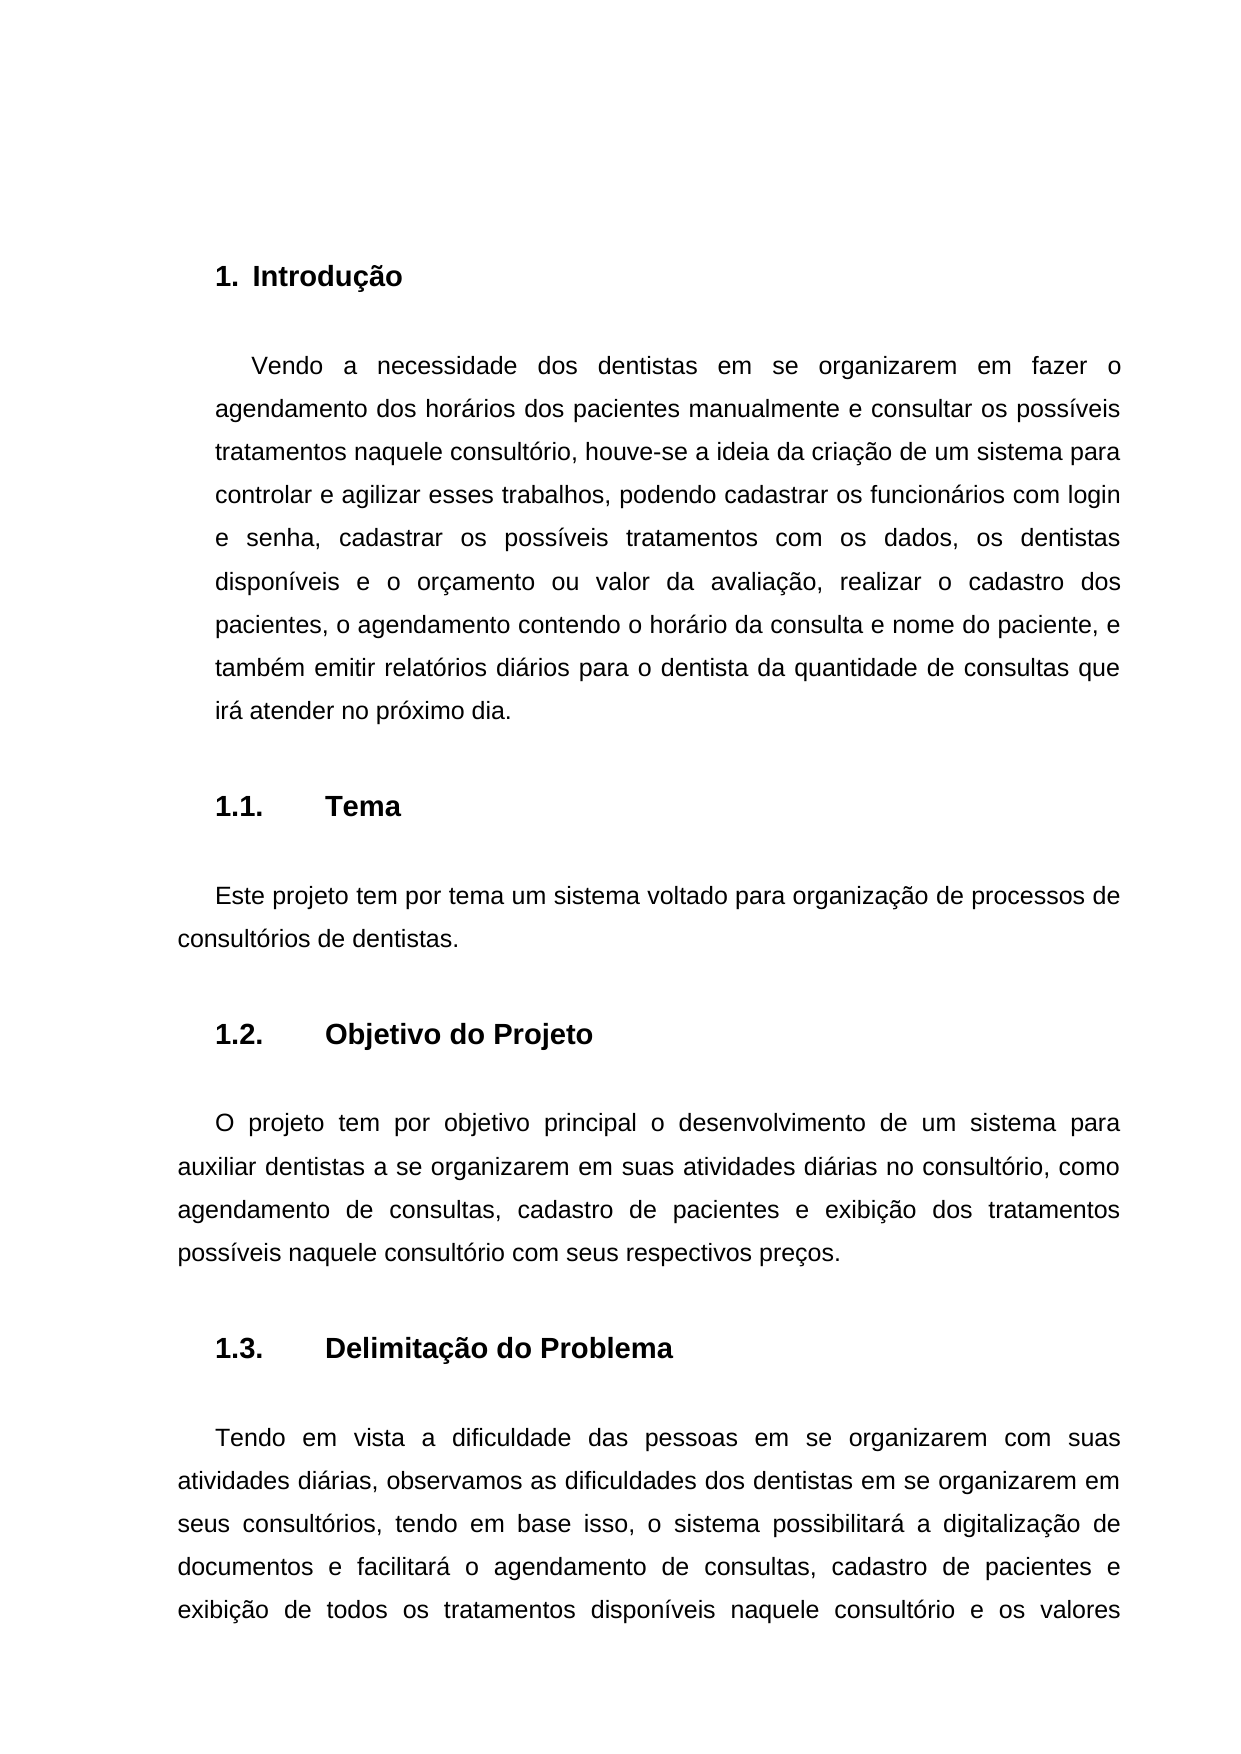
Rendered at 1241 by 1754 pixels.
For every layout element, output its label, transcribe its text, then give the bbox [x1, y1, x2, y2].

text Vendo a necessidade dos dentistas em se organizarem em fazer o agendamento dos horários dos pacientes manualmente e consultar os possíveis tratamentos naquele consultório, houve-se a ideia da criação de um sistema para controlar e agilizar esses trabalhos, podendo cadastrar os funcionários com login e senha, cadastrar os possíveis tratamentos com os dados, os dentistas disponíveis e o orçamento ou valor da avaliação, realizar o cadastro dos pacientes, o agendamento contendo o horário da consulta e nome do paciente, e também emitir relatórios diários para o dentista da quantidade de consultas que irá atender no próximo dia. [215, 351, 1122, 725]
text O projeto tem por objetivo principal o desenvolvimento de um sistema para auxiliar dentistas a se organizarem em suas atividades diárias no consultório, como agendamento de consultas, cadastro de pacientes e exibição dos tratamentos possíveis naquele consultório com seus respectivos preços. [177, 1108, 1122, 1267]
subtitle Objetivo do Projeto [215, 1017, 1122, 1050]
subtitle Tema [215, 789, 1122, 823]
subtitle Introdução [215, 259, 1122, 293]
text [177, 1422, 1122, 1624]
text Este projeto tem por tema um sistema voltado para organização de processos de consultórios de dentistas. [177, 881, 1122, 952]
subtitle Delimitação do Problema [215, 1331, 1122, 1364]
